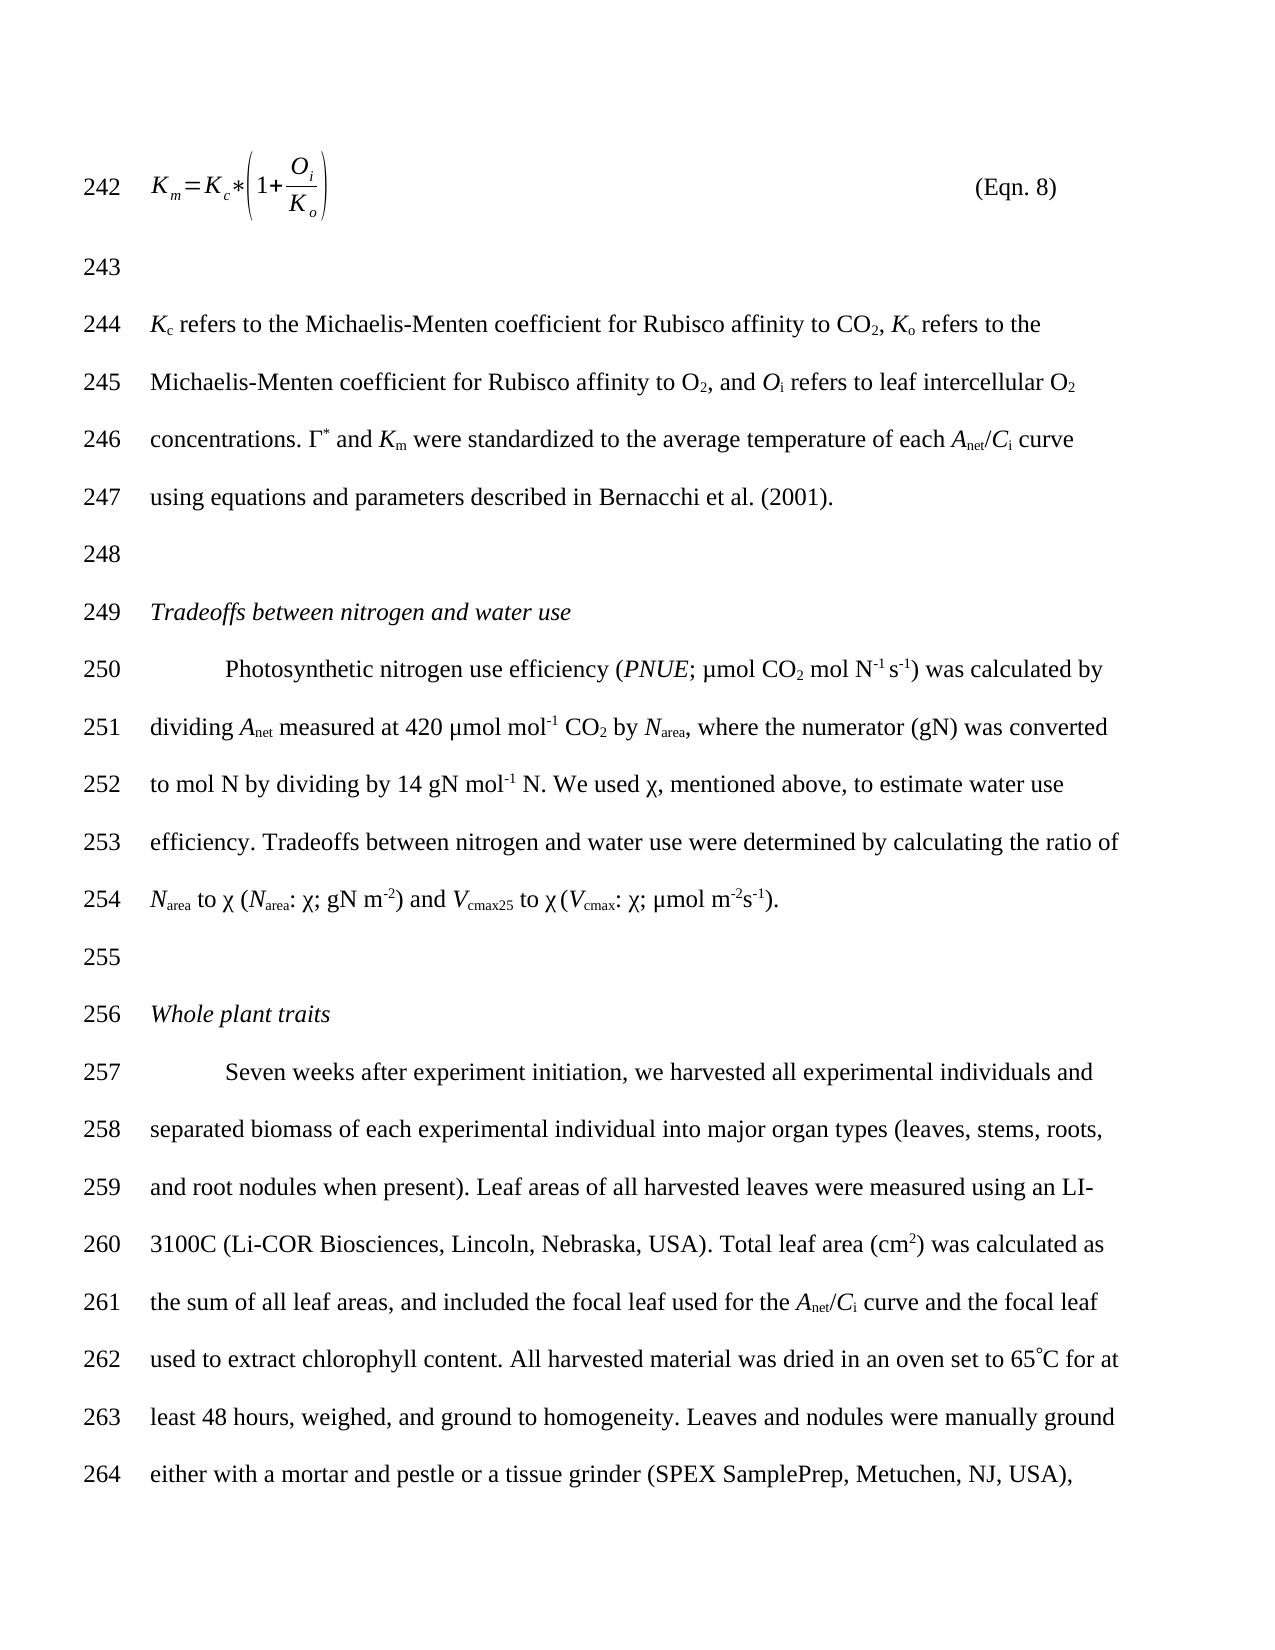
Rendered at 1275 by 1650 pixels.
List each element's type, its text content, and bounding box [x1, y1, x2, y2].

text Photosynthetic nitrogen use efficiency (PNUE; µmol CO2 mol N-1 s-1) was calculated by dividing Anet measured at 420 μmol mol-1 CO2 by Narea, where the numerator (gN) was converted to mol N by dividing by 14 gN mol-1 N. We used χ, mentioned above, to estimate water use efficiency. Tradeoffs between nitrogen and water use were determined by calculating the ratio of Narea to χ (Narea: χ; gN m-2) and Vcmax25 to χ (Vcmax: χ; μmol m-2s-1). [150, 654, 1125, 913]
text Whole plant traits [150, 999, 1125, 1028]
text Kc refers to the Michaelis-Menten coefficient for Rubisco affinity to CO2, Ko refers to the Michaelis-Menten coefficient for Rubisco affinity to O2, and Oi refers to leaf intercellular O2 concentrations. Γ* and Km were standardized to the average temperature of each Anet/Ci curve using equations and parameters described in Bernacchi et al. (2001). [150, 309, 1125, 511]
text (Eqn. 8) [150, 150, 1125, 223]
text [150, 1057, 1125, 1488]
text Tradeoffs between nitrogen and water use [150, 597, 1125, 626]
